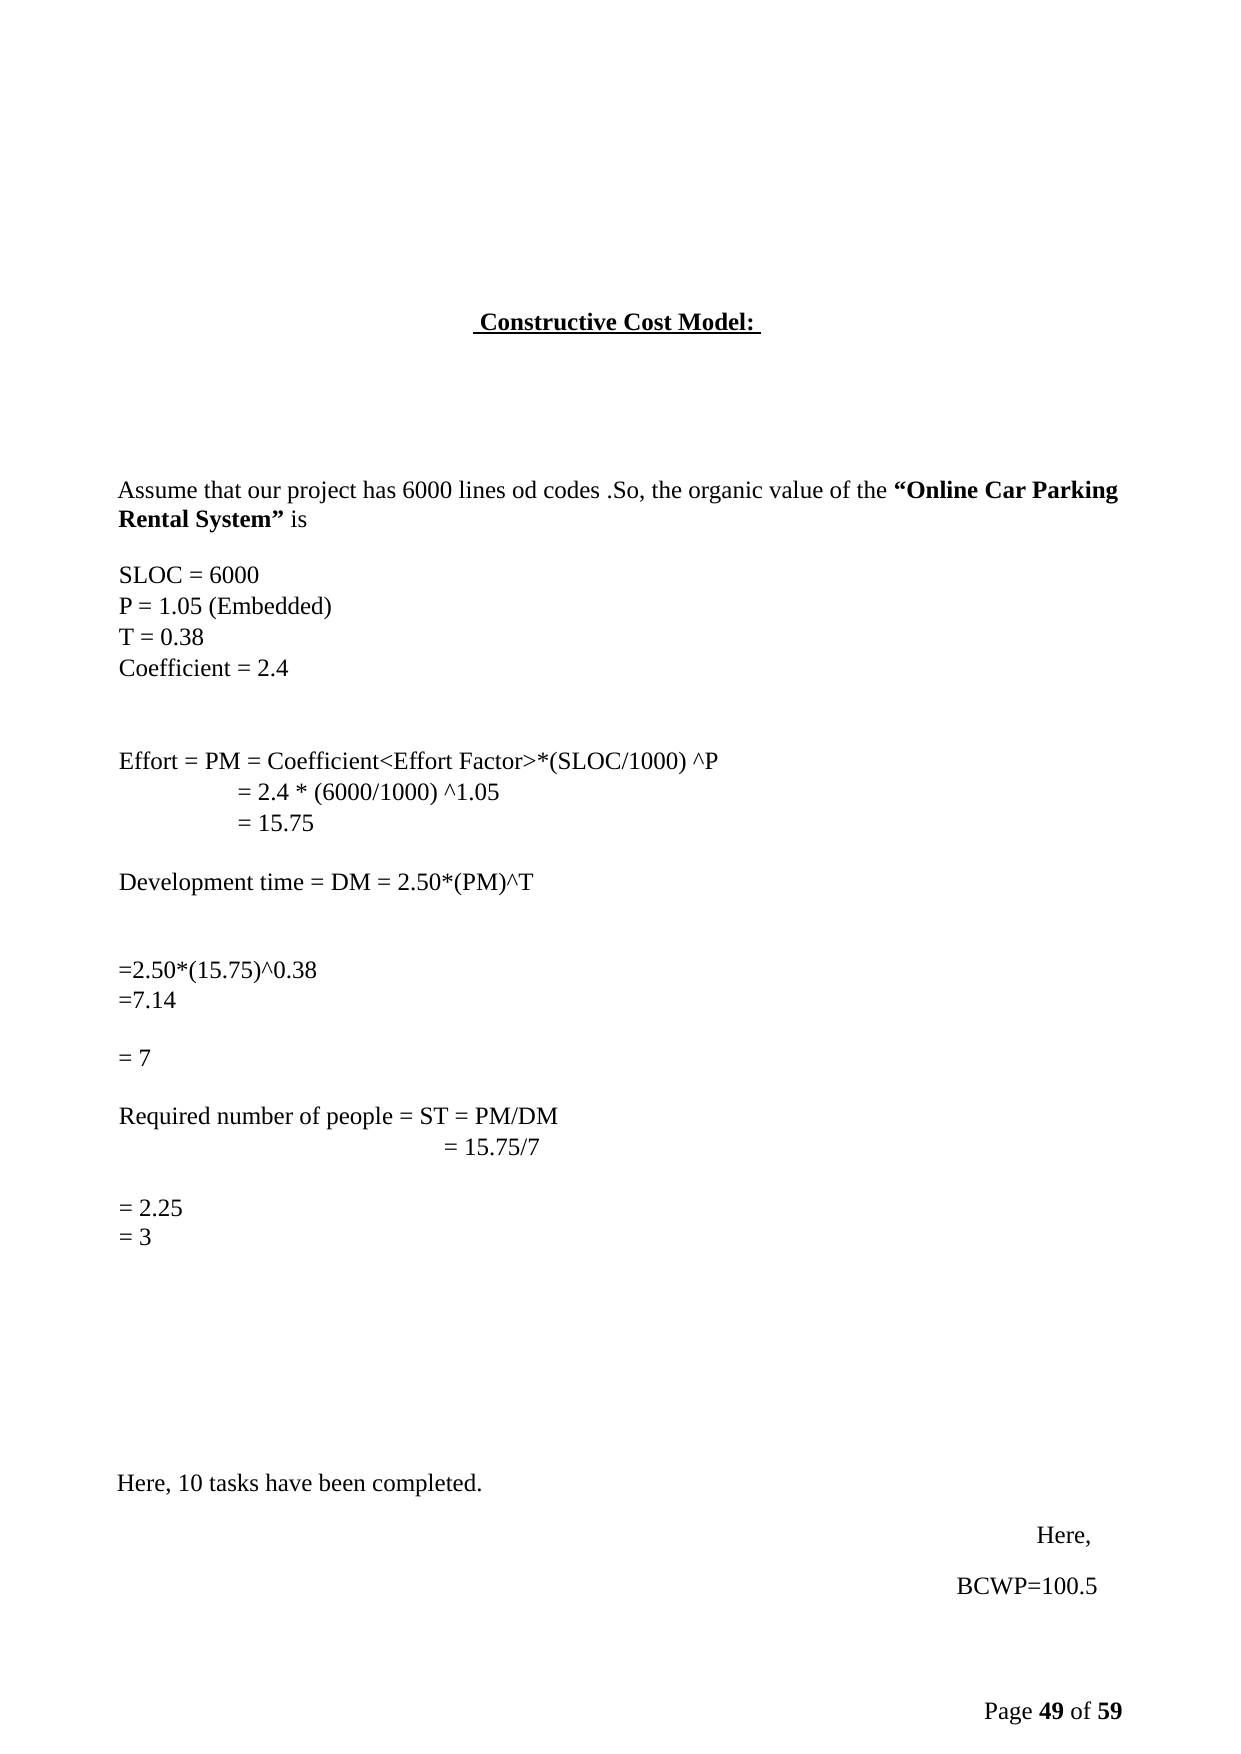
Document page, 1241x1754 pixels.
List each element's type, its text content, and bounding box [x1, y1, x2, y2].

text Effort = PM = Coefficient<Effort Factor>*(SLOC/1000) ^P [119, 746, 1047, 775]
text Coefficient = 2.4 [119, 653, 1122, 682]
text Assume that our project has 6000 lines od codes .So, the organic value of the “Online Car Parking Rental System” is [117, 475, 1122, 533]
text = 2.4 * (6000/1000) ^1.05 [119, 777, 1047, 806]
text = 15.75/7 [119, 1132, 1047, 1161]
text T = 0.38 [119, 622, 1047, 651]
text Here, 10 tasks have been completed. [117, 1468, 1122, 1497]
text BCWP=100.5 [117, 1571, 1122, 1600]
text =2.50*(15.75)^0.38 =7.14 [118, 956, 565, 1014]
text P = 1.05 (Embedded) [119, 591, 1047, 620]
text = 2.25 = 3 [119, 1163, 460, 1251]
text = 7 [118, 1043, 565, 1072]
text Development time = DM = 2.50*(PM)^T [119, 867, 1047, 895]
text Here, [118, 1520, 1091, 1548]
text = 15.75 [119, 808, 1047, 837]
text Required number of people = ST = PM/DM [119, 1101, 1047, 1130]
text Constructive Cost Model: [117, 307, 1122, 336]
text SLOC = 6000 [119, 560, 1047, 589]
